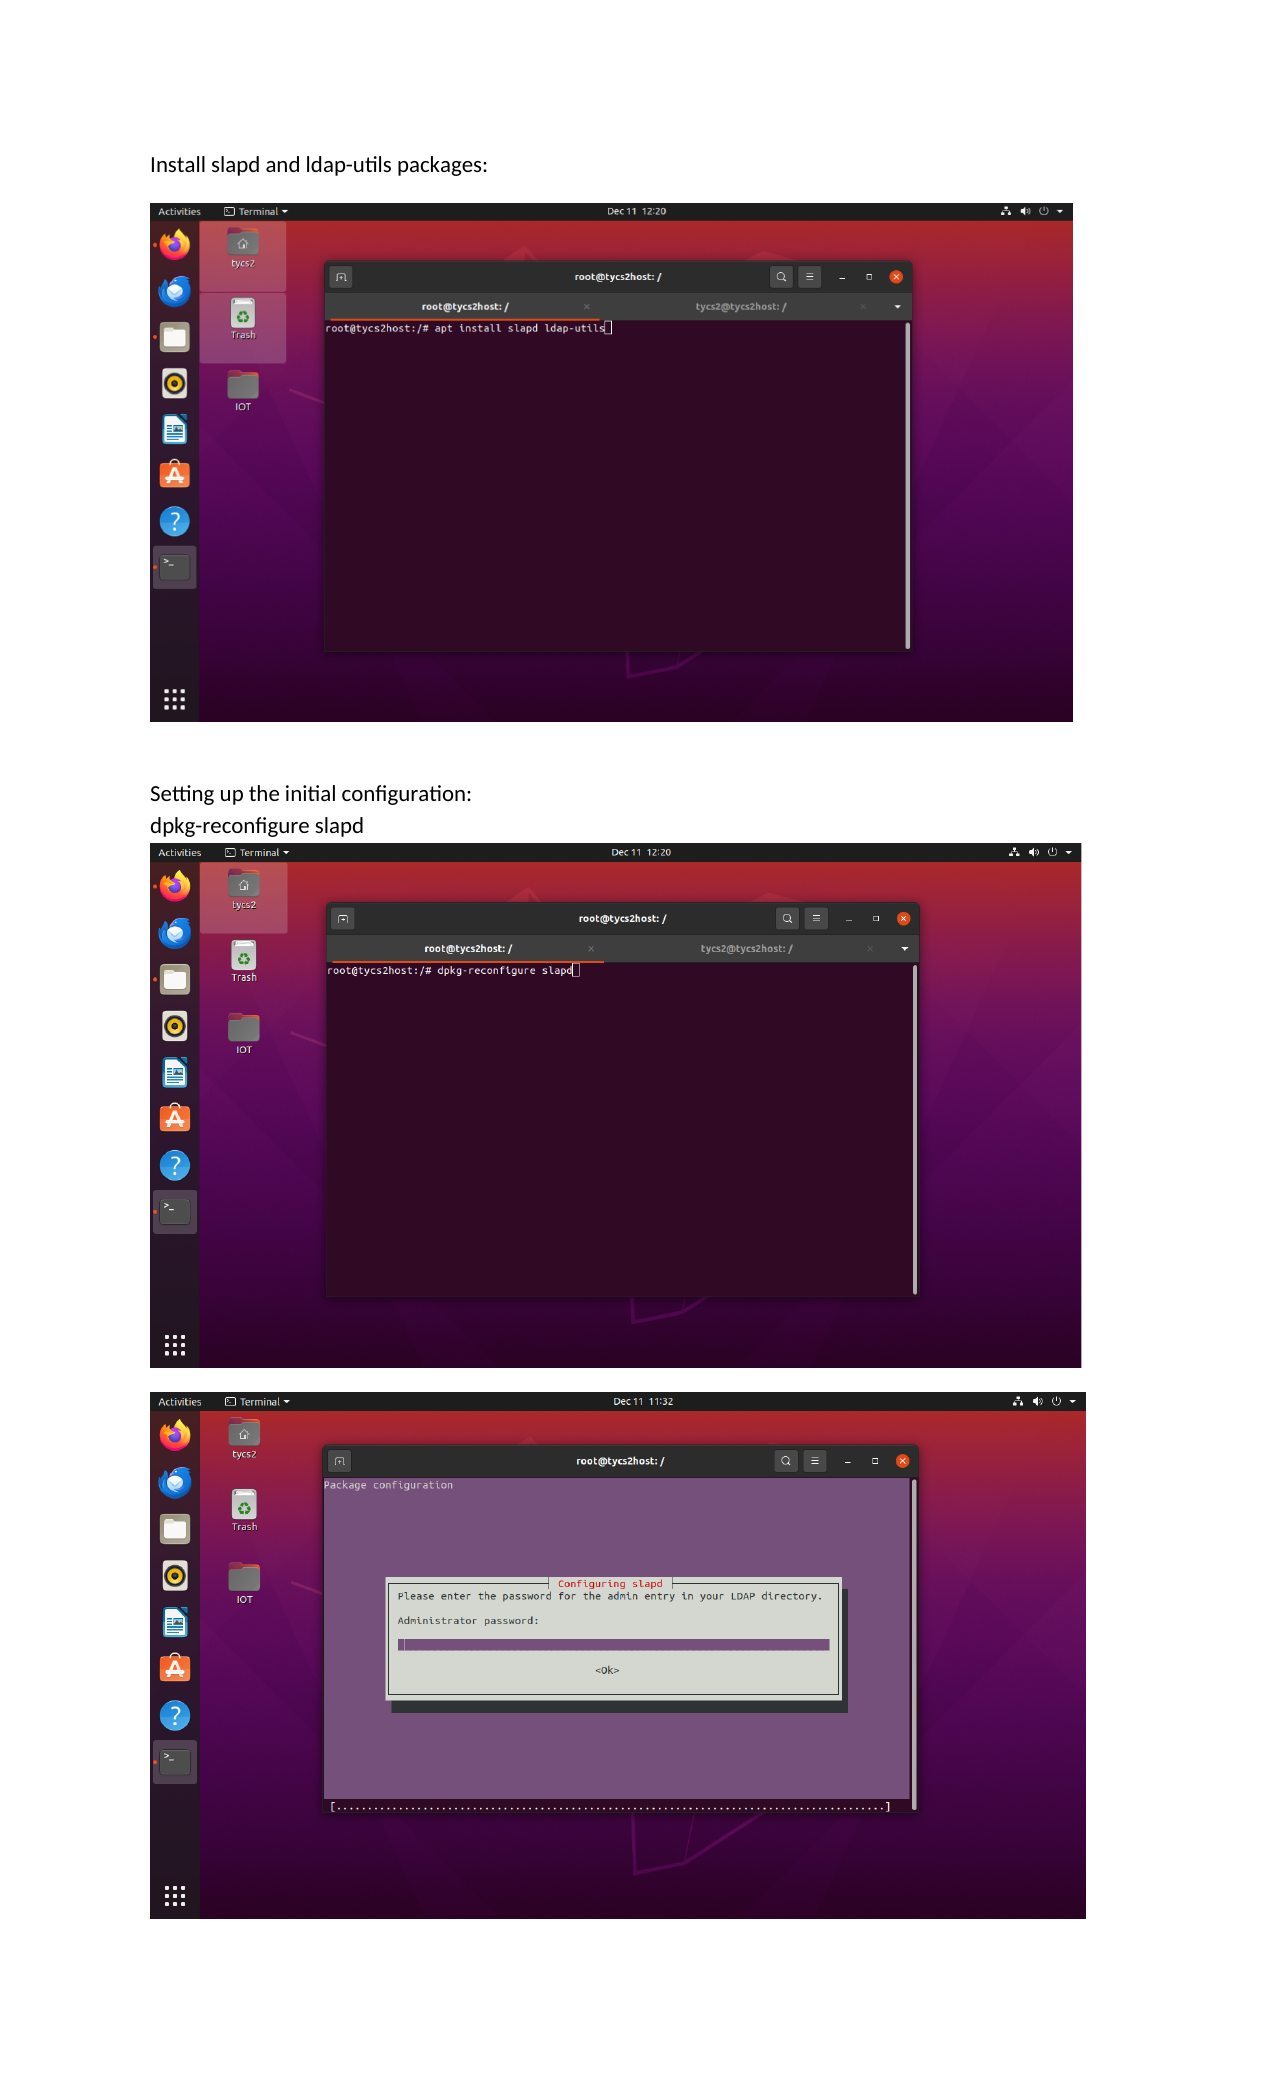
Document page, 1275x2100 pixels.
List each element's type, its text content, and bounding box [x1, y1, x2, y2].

picture [150, 203, 1073, 722]
text dpkg-reconfigure slapd [150, 811, 1125, 839]
picture [150, 1392, 1086, 1919]
text Setting up the initial configuration: [150, 779, 1125, 807]
text Install slapd and ldap-utils packages: [150, 150, 1125, 178]
picture [150, 843, 1082, 1368]
